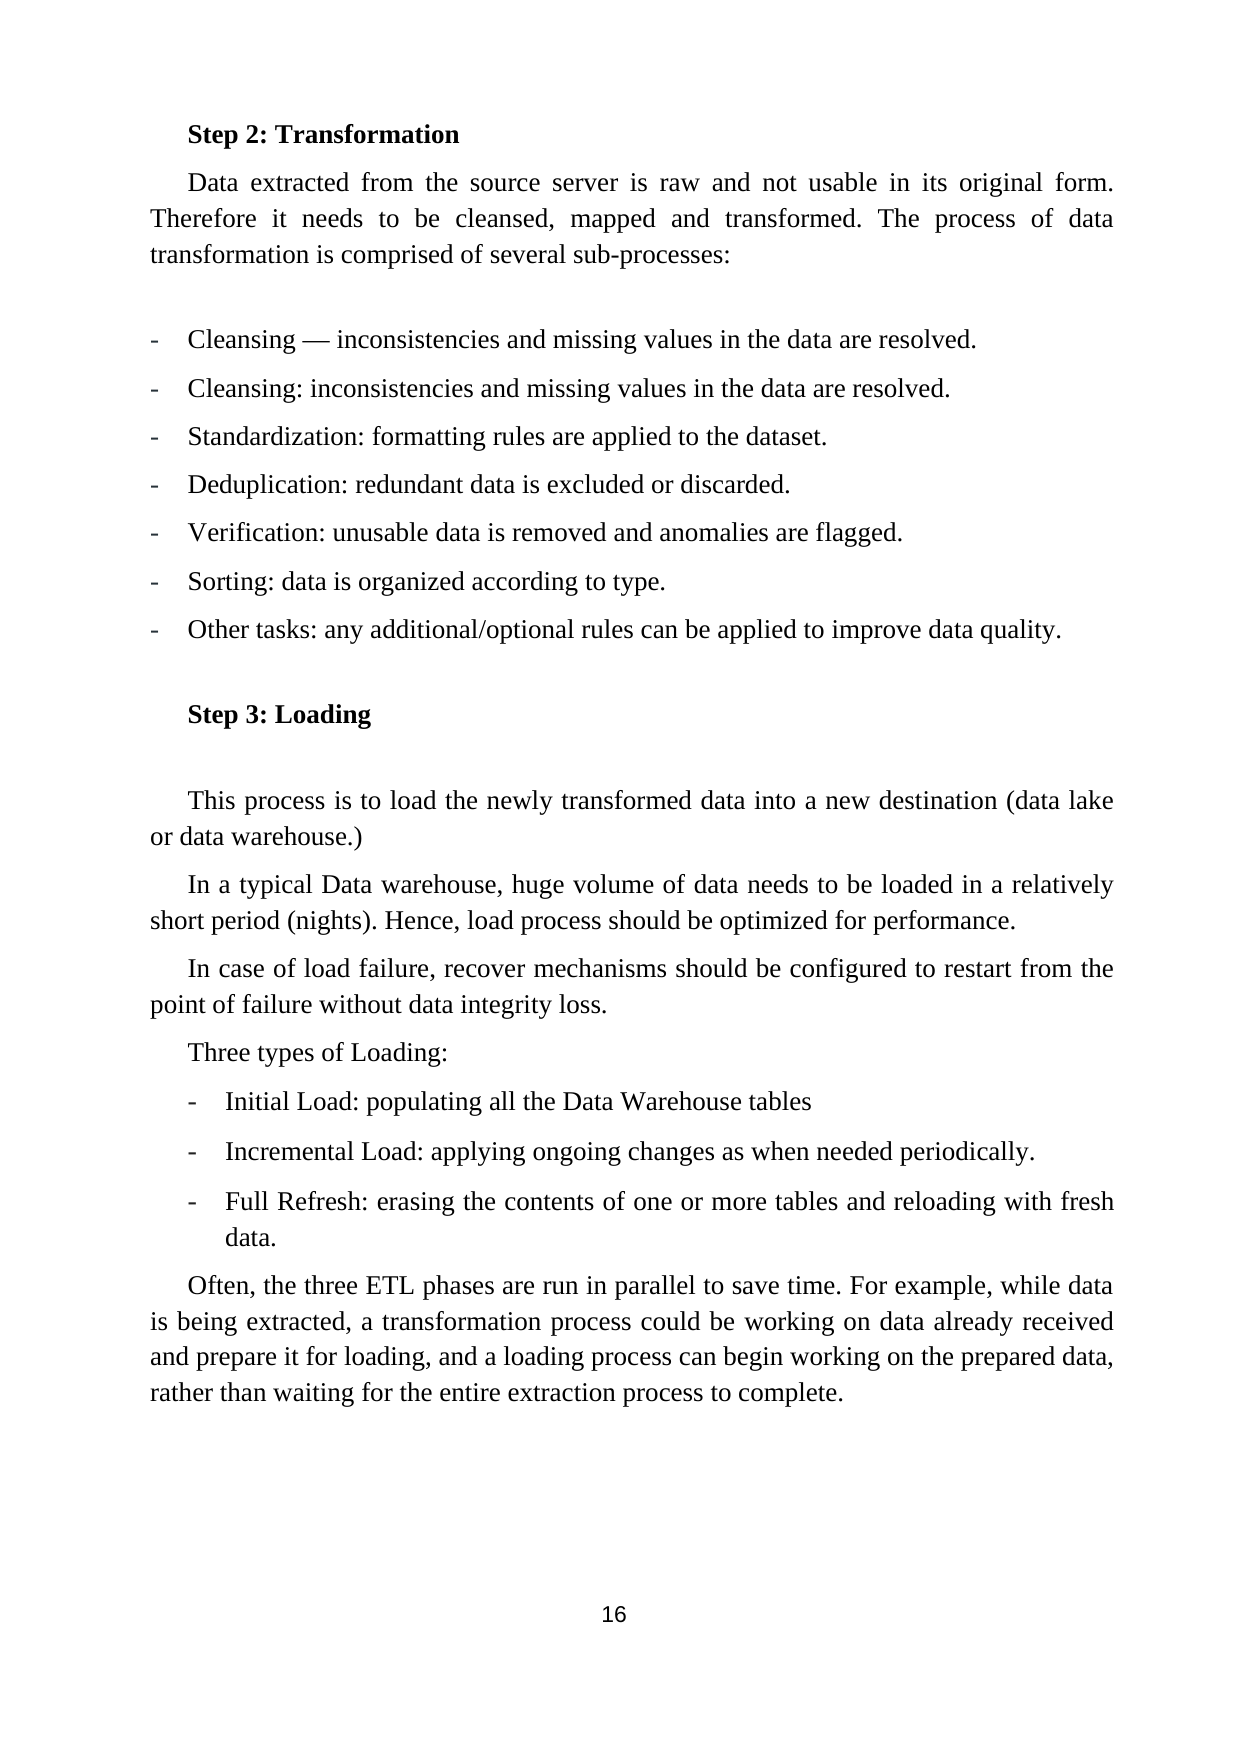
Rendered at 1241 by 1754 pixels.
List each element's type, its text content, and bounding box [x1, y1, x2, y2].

list Cleansing — inconsistencies and missing values in the data are resolved. [150, 323, 1115, 355]
text Step 2: Transformation [150, 118, 1115, 149]
text In a typical Data warehouse, huge volume of data needs to be loaded in a relatively short period (nights). Hence, load process should be optimized for performance. [150, 868, 1115, 935]
list Other tasks: any additional/optional rules can be applied to improve data quality. [150, 613, 1115, 644]
text Data extracted from the source server is raw and not usable in its original form. Therefore it needs to be cleansed, mapped and transformed. The process of data transformation is comprised of several sub-processes: [150, 166, 1115, 269]
list Verification: unusable data is removed and anomalies are flagged. [150, 516, 1115, 548]
list Sorting: data is organized according to type. [150, 565, 1115, 596]
list Full Refresh: erasing the contents of one or more tables and reloading with fresh data. [187, 1184, 1115, 1252]
list Cleansing: inconsistencies and missing values in the data are resolved. [150, 372, 1115, 403]
text Step 3: Loading [150, 699, 1115, 730]
list Incremental Load: applying ongoing changes as when needed periodically. [187, 1134, 1115, 1167]
text Often, the three ETL phases are run in parallel to save time. For example, while data is being extracted, a transformation process could be working on data already received and prepare it for loading, and a loading process can begin working on the prepared data, rather than waiting for the entire extraction process to complete. [150, 1269, 1115, 1407]
text This process is to load the newly transformed data into a new destination (data lake or data warehouse.) [150, 784, 1115, 851]
list Standardization: formatting rules are applied to the dataset. [150, 420, 1115, 451]
list Deduplication: redundant data is excluded or discarded. [150, 468, 1115, 499]
list Initial Load: populating all the Data Warehouse tables [187, 1084, 1115, 1117]
text Three types of Loading: [150, 1036, 1115, 1067]
text In case of load failure, recover mechanisms should be configured to restart from the point of failure without data integrity loss. [150, 952, 1115, 1019]
